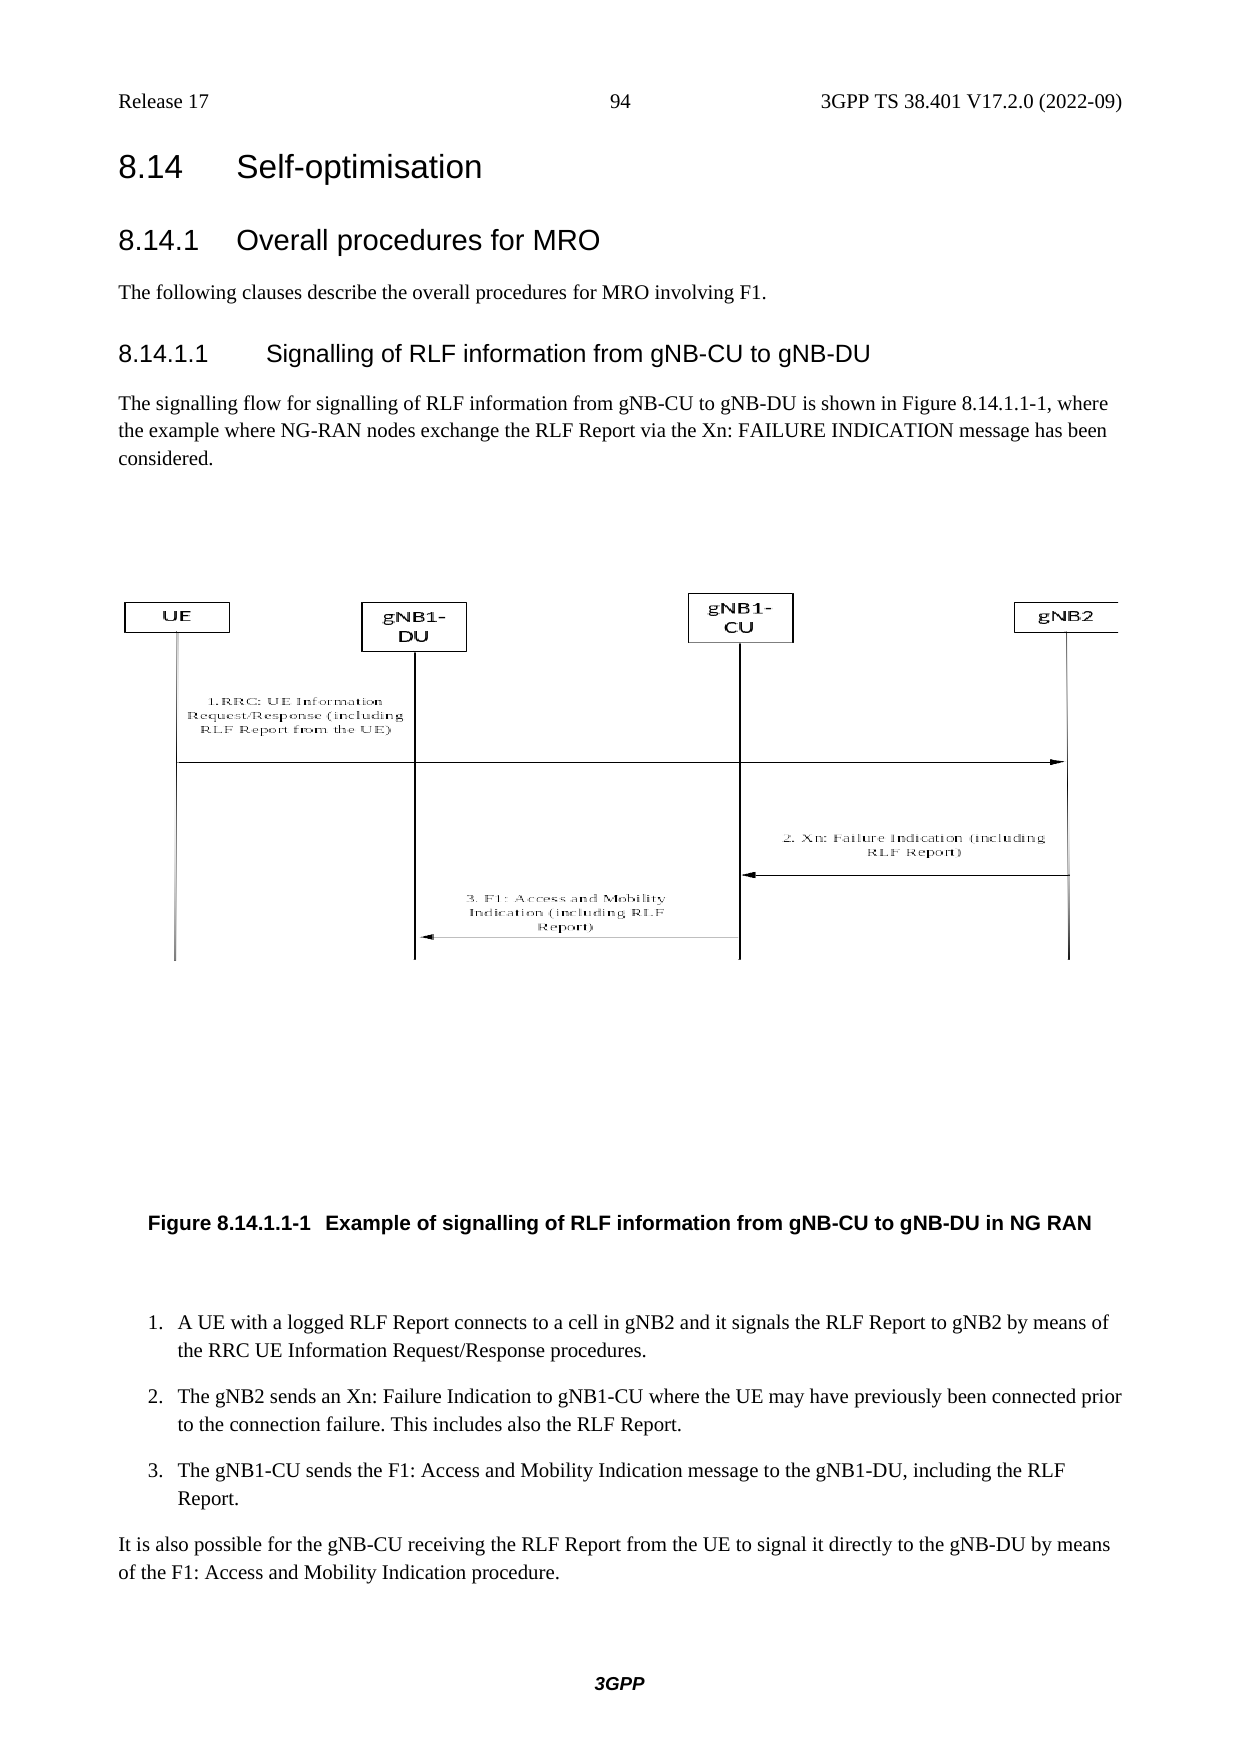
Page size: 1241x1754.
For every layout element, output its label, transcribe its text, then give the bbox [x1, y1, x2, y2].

text 2. The gNB2 sends an Xn: Failure Indication to gNB1-CU where the UE may have previously been connected prior to the connection failure. This includes also the RLF Report. [148, 1384, 1122, 1436]
text 3. The gNB1-CU sends the F1: Access and Mobility Indication message to the gNB1-DU, including the RLF Report. [148, 1458, 1122, 1510]
text It is also possible for the gNB-CU receiving the RLF Report from the UE to signal it directly to the gNB-DU by means of the F1: Access and Mobility Indication procedure. [118, 1532, 1122, 1584]
subtitle 8.14.1.1 Signalling of RLF information from gNB-CU to gNB-DU [118, 339, 1122, 368]
text Figure 8.14.1.1-1 Example of signalling of RLF information from gNB-CU to gNB-DU in NG RAN [118, 1211, 1122, 1235]
text 1. A UE with a logged RLF Report connects to a cell in gNB2 and it signals the RLF Report to gNB2 by means of the RRC UE Information Request/Response procedures. [148, 1310, 1122, 1362]
subtitle 8.14.1 Overall procedures for MRO [118, 223, 1122, 256]
text The following clauses describe the overall procedures for MRO involving F1. [118, 280, 1122, 304]
text The signalling flow for signalling of RLF information from gNB-CU to gNB-DU is shown in Figure 8.14.1.1-1, where the example where NG-RAN nodes exchange the RLF Report via the Xn: FAILURE INDICATION message has been considered. [118, 391, 1122, 470]
subtitle 8.14 Self-optimisation [118, 147, 1122, 186]
